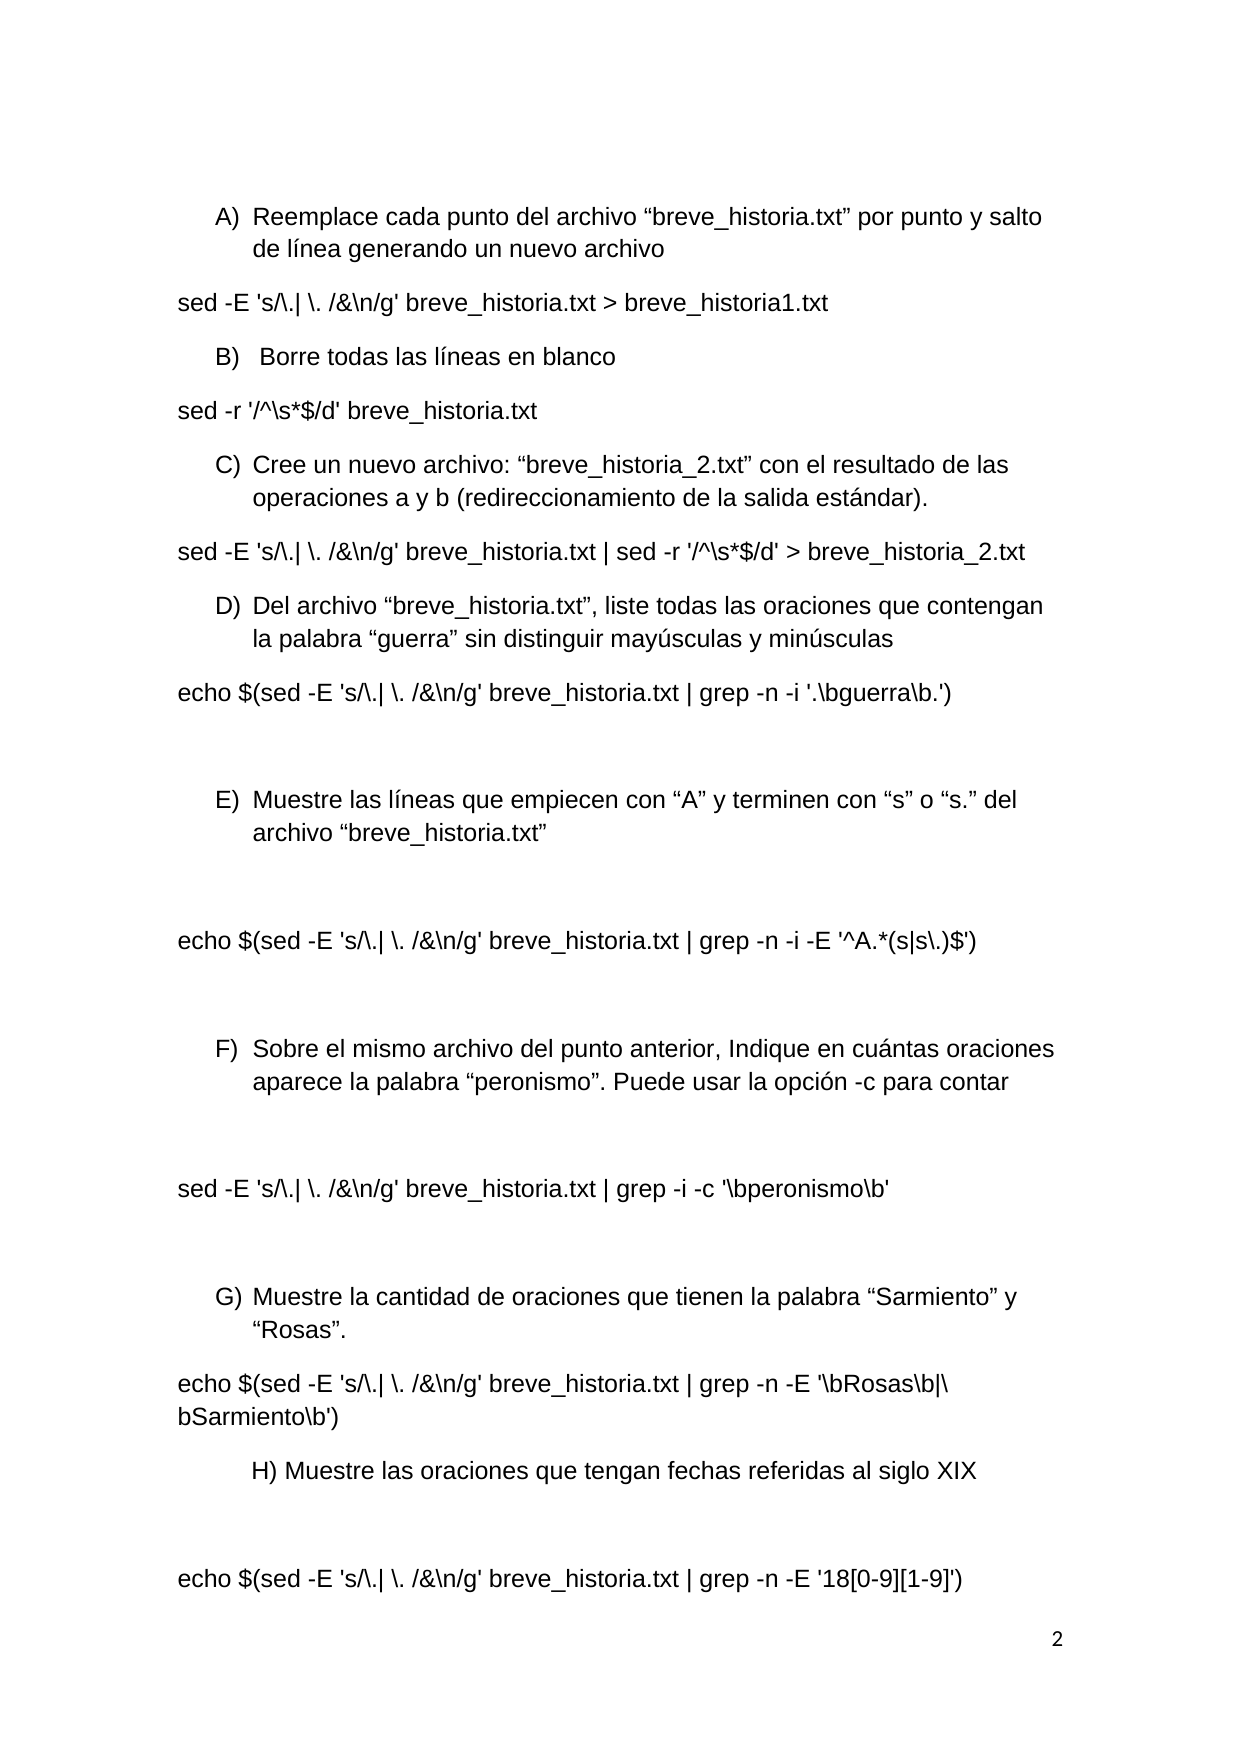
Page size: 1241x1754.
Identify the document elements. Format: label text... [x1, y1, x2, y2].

text H) Muestre las oraciones que tengan fechas referidas al siglo XIX [177, 1456, 1063, 1484]
list Borre todas las líneas en blanco [215, 342, 1063, 371]
list Sobre el mismo archivo del punto anterior, Indique en cuántas oraciones aparece la palabra “peronismo”. Puede usar la opción -c para contar [215, 1034, 1063, 1095]
text sed -E 's/\.| \. /&\n/g' breve_historia.txt | sed -r '/^\s*$/d' > breve_historia_2.txt [177, 537, 1063, 566]
list Reemplace cada punto del archivo “breve_historia.txt” por punto y salto de línea generando un nuevo archivo [215, 201, 1063, 263]
text sed -r '/^\s*$/d' breve_historia.txt [177, 396, 1063, 425]
text echo $(sed -E 's/\.| \. /&\n/g' breve_historia.txt | grep -n -i '.\bguerra\b.') [177, 677, 1063, 706]
text echo $(sed -E 's/\.| \. /&\n/g' breve_historia.txt | grep -n -E '\bRosas\b|\bSarmiento\b') [177, 1369, 1063, 1431]
list Del archivo “breve_historia.txt”, liste todas las oraciones que contengan la palabra “guerra” sin distinguir mayúsculas y minúsculas [215, 591, 1063, 652]
list Muestre las líneas que empiecen con “A” y terminen con “s” o “s.” del archivo “breve_historia.txt” [215, 785, 1063, 847]
text sed -E 's/\.| \. /&\n/g' breve_historia.txt > breve_historia1.txt [177, 288, 1063, 317]
text echo $(sed -E 's/\.| \. /&\n/g' breve_historia.txt | grep -n -i -E '^A.*(s|s\.)$') [177, 926, 1063, 955]
list Muestre la cantidad de oraciones que tienen la palabra “Sarmiento” y “Rosas”. [215, 1282, 1063, 1344]
list Cree un nuevo archivo: “breve_historia_2.txt” con el resultado de las operaciones a y b (redireccionamiento de la salida estándar). [215, 450, 1063, 512]
text sed -E 's/\.| \. /&\n/g' breve_historia.txt | grep -i -c '\bperonismo\b' [177, 1174, 1063, 1203]
text echo $(sed -E 's/\.| \. /&\n/g' breve_historia.txt | grep -n -E '18[0-9][1-9]') [177, 1563, 1063, 1592]
